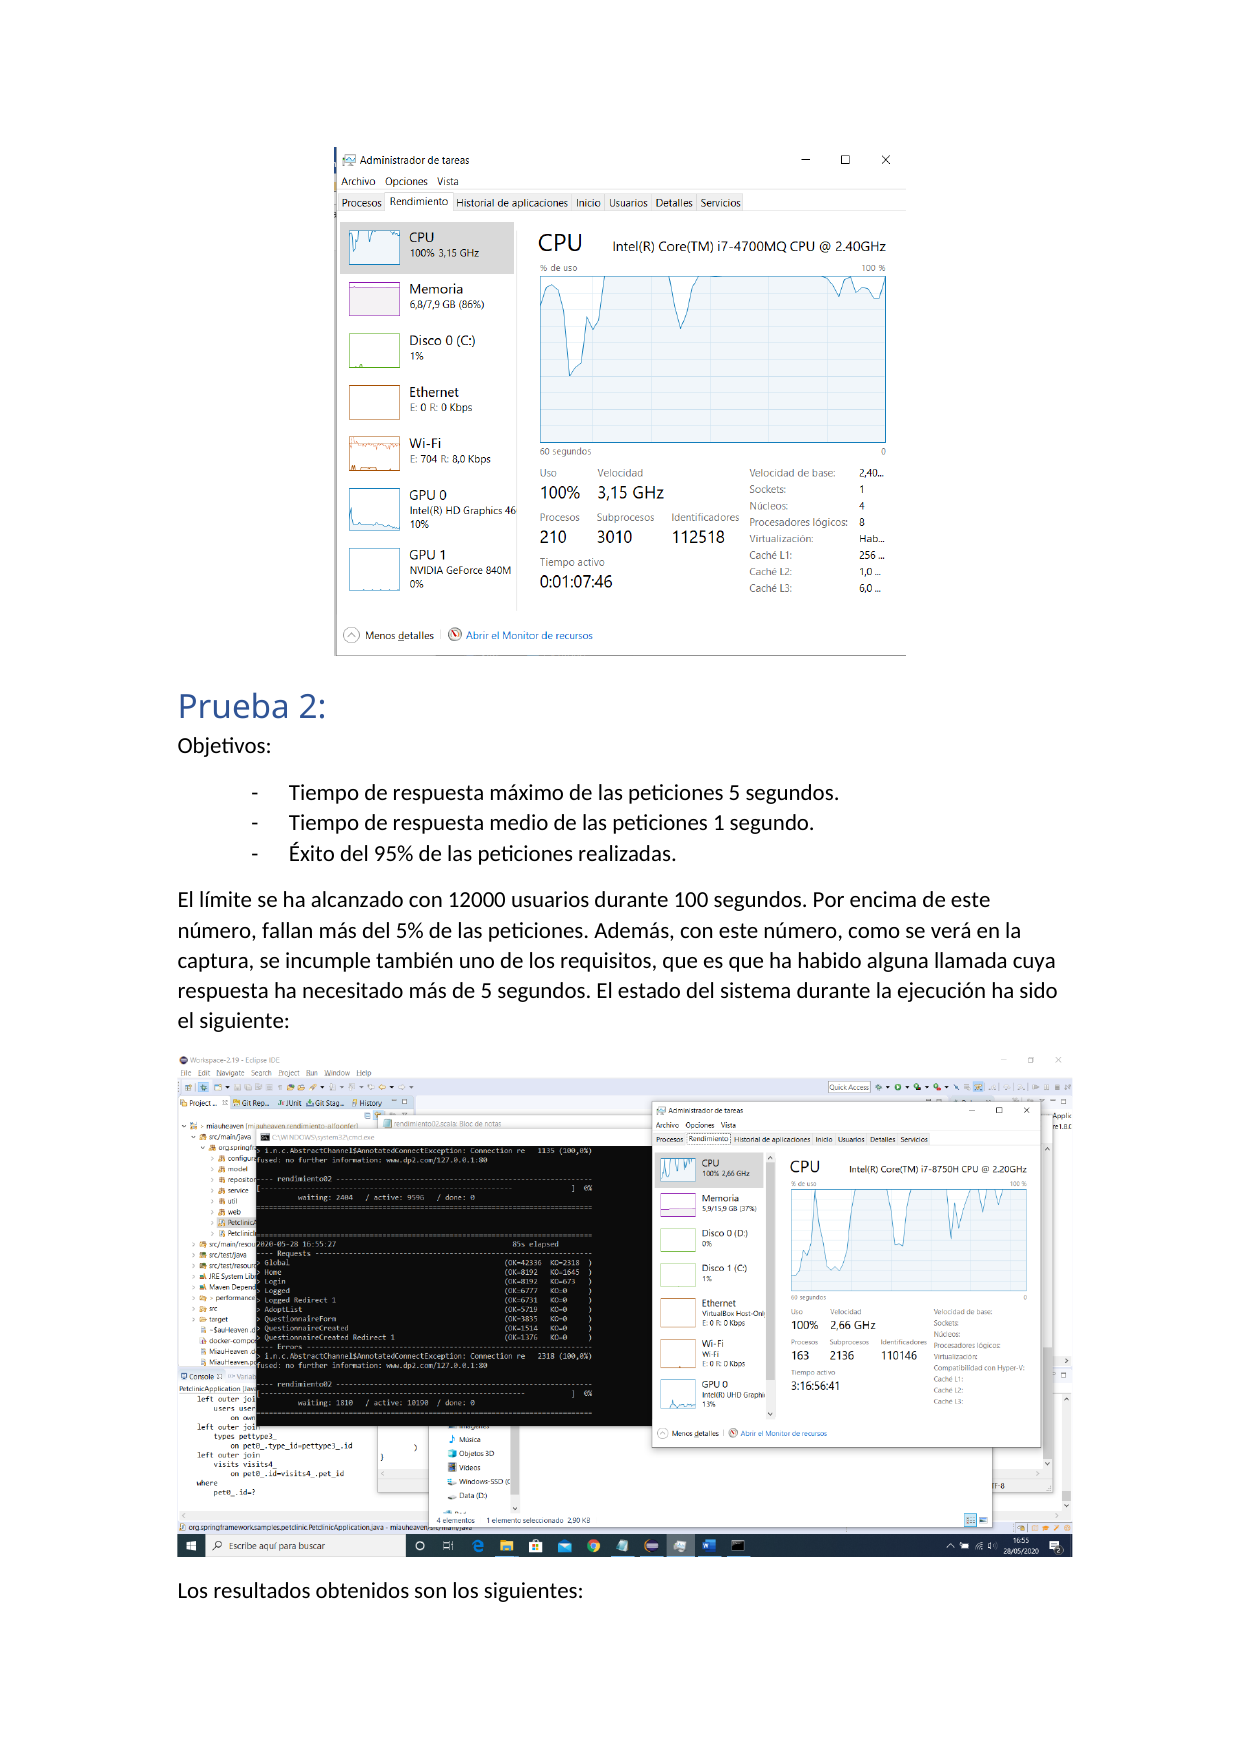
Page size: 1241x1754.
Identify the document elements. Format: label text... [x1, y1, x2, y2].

picture [334, 147, 906, 656]
text El límite se ha alcanzado con 12000 usuarios durante 100 segundos. Por encima de este número, fallan más del 5% de las peticiones. Además, con este número, como se verá en la captura, se incumple también uno de los requisitos, que es que ha habido alguna llamada cuya respuesta ha necesitado más de 5 segundos. El estado del sistema durante la ejecución ha sido el siguiente: [177, 886, 1063, 1034]
list Éxito del 95% de las peticiones realizadas. [251, 839, 1063, 867]
text Los resultados obtenidos son los siguientes: [177, 1576, 1063, 1604]
subtitle Prueba 2: [177, 682, 1063, 728]
list Tiempo de respuesta máximo de las peticiones 5 segundos. [251, 778, 1063, 806]
list Tiempo de respuesta medio de las peticiones 1 segundo. [251, 808, 1063, 836]
picture [177, 1053, 1073, 1557]
text Objetivos: [177, 731, 1063, 759]
